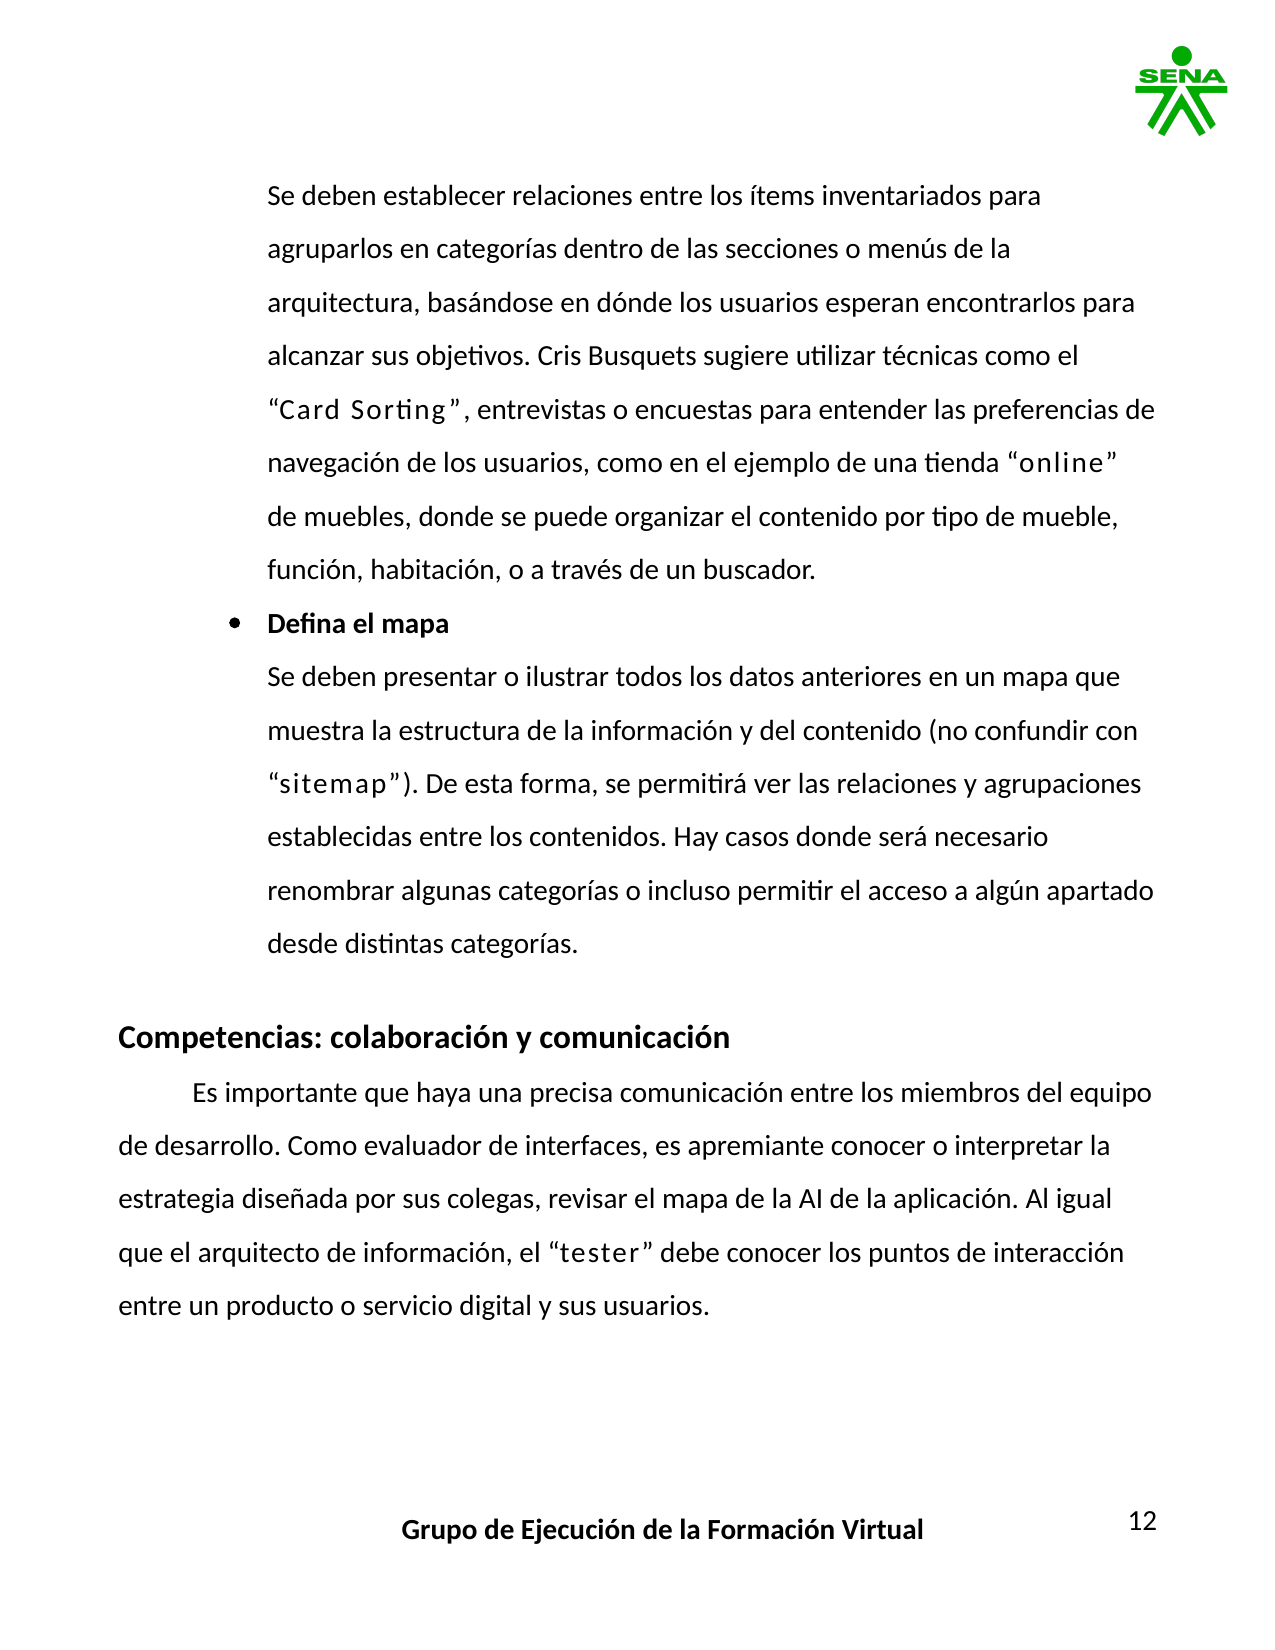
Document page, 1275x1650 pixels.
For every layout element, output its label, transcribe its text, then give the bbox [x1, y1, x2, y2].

list Defina el mapa [229, 605, 1157, 640]
list Se deben establecer relaciones entre los ítems inventariados para agruparlos en categorías dentro de las secciones o menús de la arquitectura, basándose en dónde los usuarios esperan encontrarlos para alcanzar sus objetivos. Cris Busquets sugiere utilizar técnicas como el “Card Sorting”, entrevistas o encuestas para entender las preferencias de navegación de los usuarios, como en el ejemplo de una tienda “online” de muebles, donde se puede organizar el contenido por tipo de mueble, función, habitación, o a través de un buscador. [267, 177, 1157, 587]
text Es importante que haya una precisa comunicación entre los miembros del equipo de desarrollo. Como evaluador de interfaces, es apremiante conocer o interpretar la estrategia diseñada por sus colegas, revisar el mapa de la AI de la aplicación. Al igual que el arquitecto de información, el “tester” debe conocer los puntos de interacción entre un producto o servicio digital y sus usuarios. [118, 1074, 1157, 1323]
list Se deben presentar o ilustrar todos los datos anteriores en un mapa que muestra la estructura de la información y del contenido (no confundir con “sitemap”). De esta forma, se permitirá ver las relaciones y agrupaciones establecidas entre los contenidos. Hay casos donde será necesario renombrar algunas categorías o incluso permitir el acceso a algún apartado desde distintas categorías. [267, 658, 1157, 961]
subtitle Competencias: colaboración y comunicación [118, 1016, 1157, 1057]
picture [1135, 46, 1228, 136]
